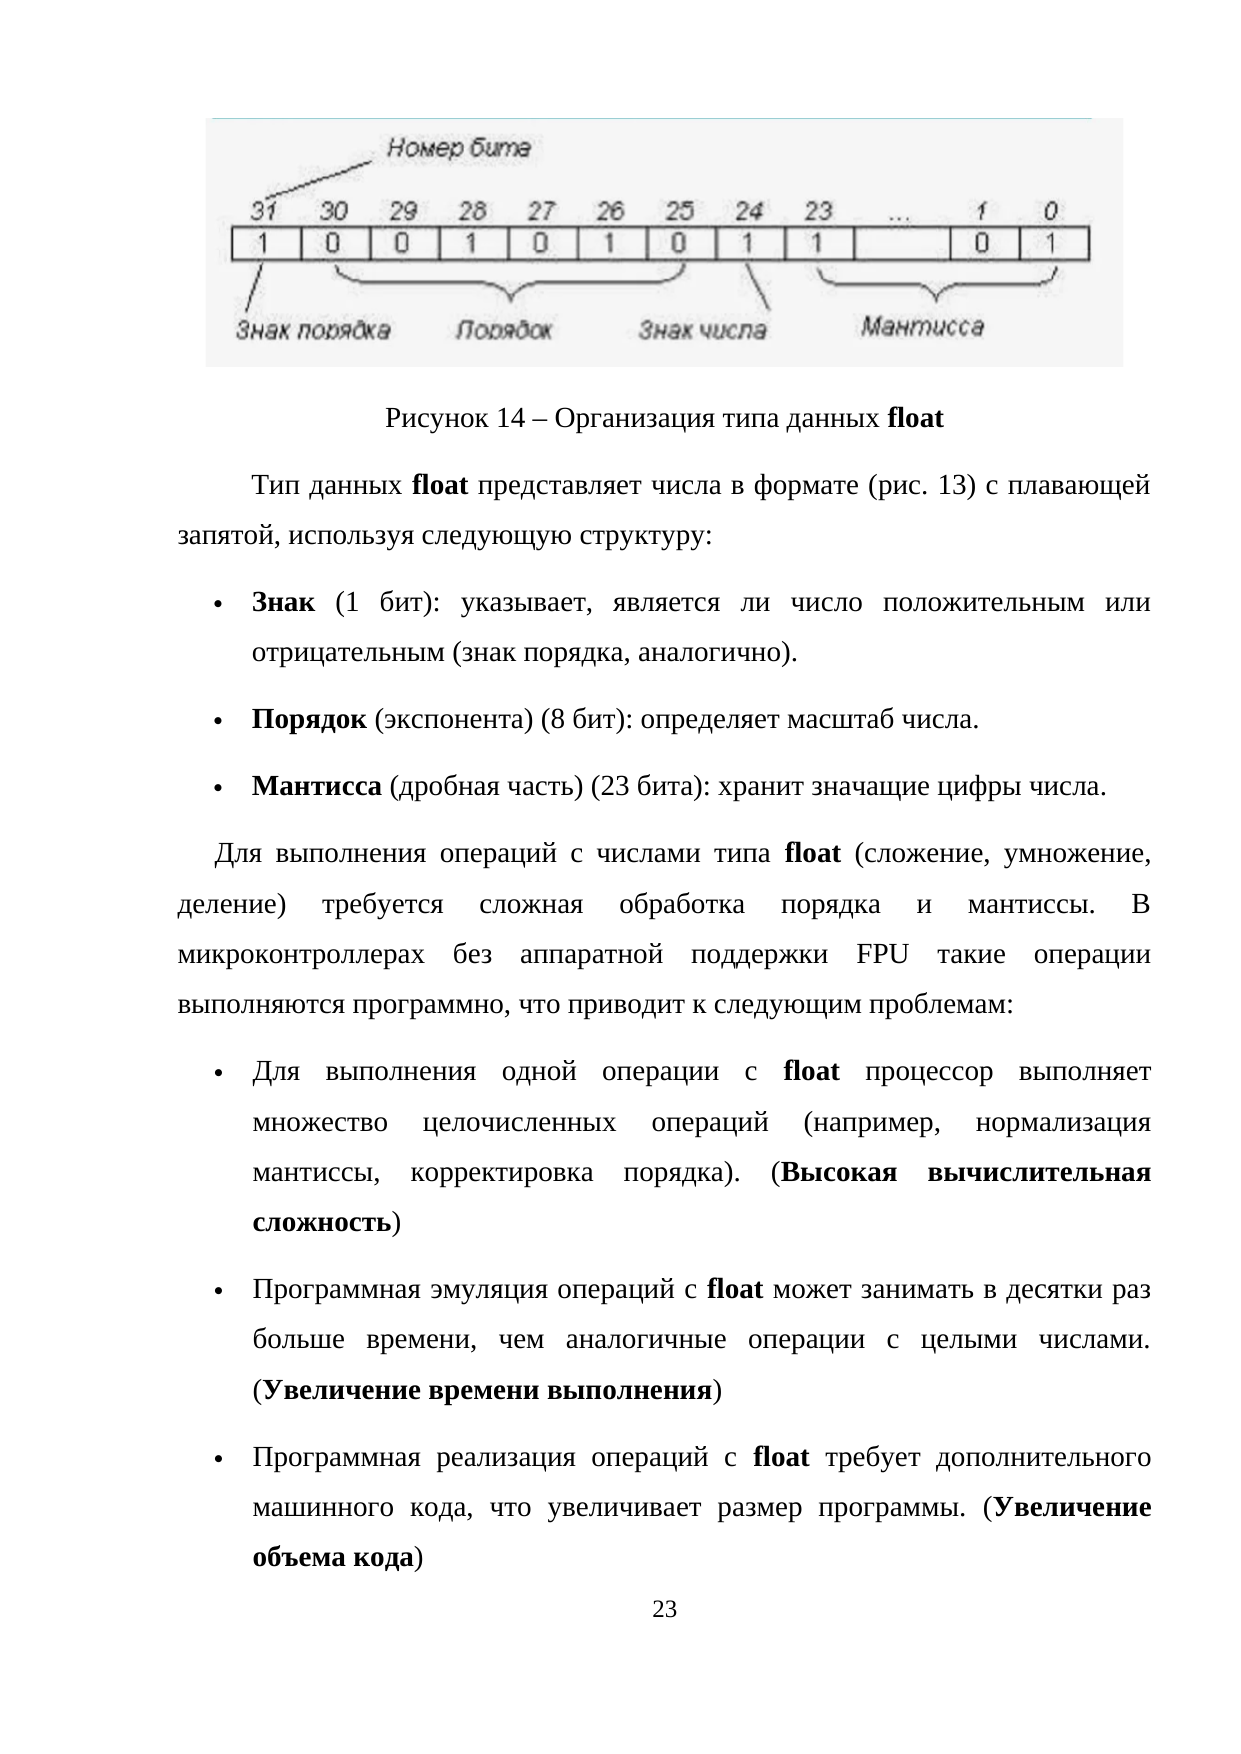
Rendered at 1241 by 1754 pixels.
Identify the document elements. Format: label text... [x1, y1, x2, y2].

picture [205, 118, 1124, 367]
list Программная реализация операций с float требует дополнительного машинного кода, что увеличивает размер программы. (Увеличение объема кода) [215, 1439, 1152, 1573]
list Для выполнения одной операции с float процессор выполняет множество целочисленных операций (например, нормализация мантиссы, корректировка порядка). (Высокая вычислительная сложность) [215, 1053, 1152, 1238]
list Порядок (экспонента) (8 бит): определяет масштаб числа. [214, 701, 1152, 735]
text Тип данных float представляет числа в формате (рис. 13) с плавающей запятой, используя следующую структуру: [177, 467, 1152, 551]
list Знак (1 бит): указывает, является ли число положительным или отрицательным (знак порядка, аналогично). [214, 584, 1152, 668]
text Для выполнения операций с числами типа float (сложение, умножение, деление) требуется сложная обработка порядка и мантиссы. В микроконтроллерах без аппаратной поддержки FPU такие операции выполняются программно, что приводит к следующим проблемам: [177, 835, 1152, 1020]
list Программная эмуляция операций с float может занимать в десятки раз больше времени, чем аналогичные операции с целыми числами. (Увеличение времени выполнения) [215, 1271, 1152, 1405]
text Рисунок 14 – Организация типа данных float [177, 400, 1152, 433]
list Мантисса (дробная часть) (23 бита): хранит значащие цифры числа. [214, 768, 1152, 802]
